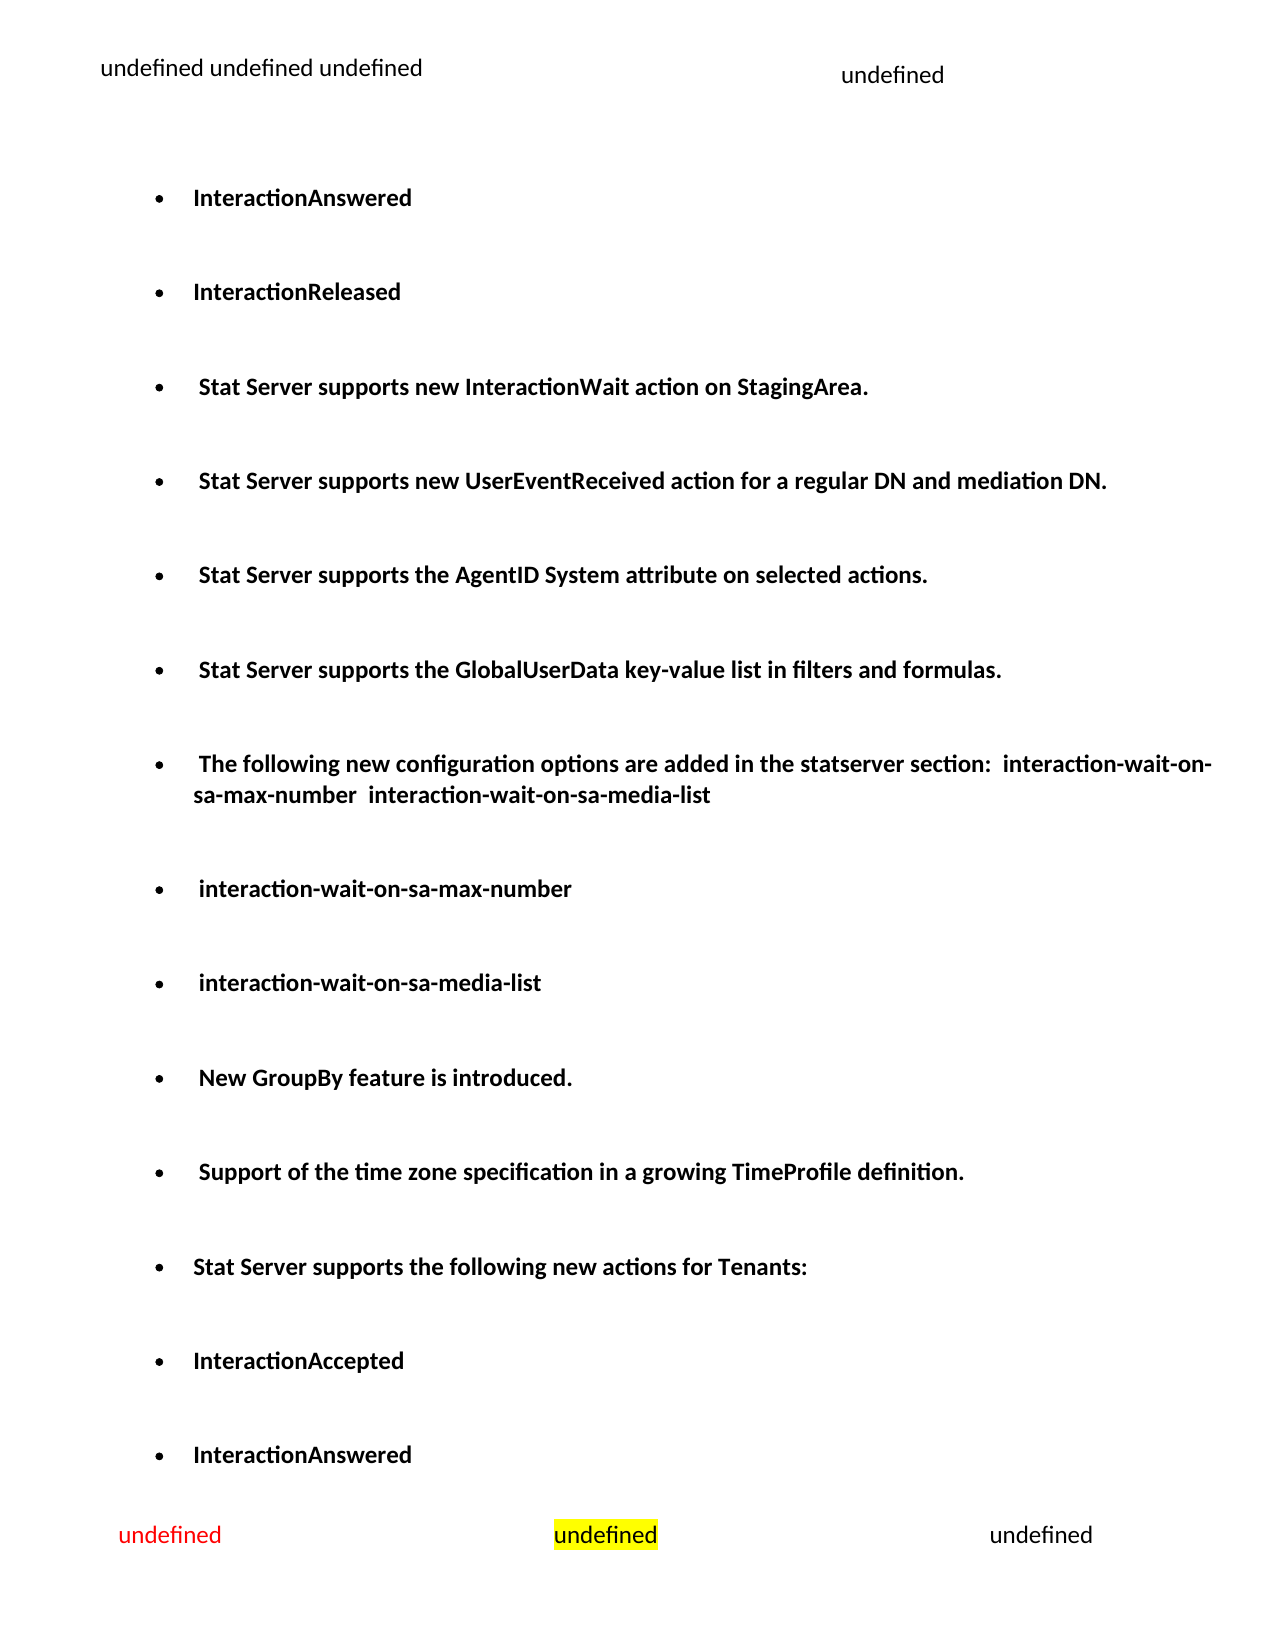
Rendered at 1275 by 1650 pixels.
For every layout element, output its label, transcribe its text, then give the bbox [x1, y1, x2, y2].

list InteractionAccepted [156, 1345, 1226, 1376]
list Stat Server supports new UserEventReceived action for a regular DN and mediation DN. [156, 465, 1226, 496]
list Support of the time zone specification in a growing TimeProfile definition. [156, 1156, 1226, 1187]
list The following new configuration options are added in the statserver section: interaction-wait-on-sa-max-number interaction-wait-on-sa-media-list [156, 748, 1226, 809]
list Stat Server supports the AgentID System attribute on selected actions. [156, 559, 1226, 590]
list Stat Server supports the GlobalUserData key-value list in filters and formulas. [156, 654, 1226, 684]
list Stat Server supports the following new actions for Tenants: [156, 1251, 1226, 1281]
list InteractionAnswered [156, 182, 1226, 212]
list interaction-wait-on-sa-max-number [156, 873, 1226, 904]
list New GroupBy feature is introduced. [156, 1062, 1226, 1092]
list InteractionReleased [156, 276, 1226, 307]
list InteractionAnswered [156, 1439, 1226, 1470]
list interaction-wait-on-sa-media-list [156, 967, 1226, 998]
list Stat Server supports new InteractionWait action on StagingArea. [156, 371, 1226, 401]
